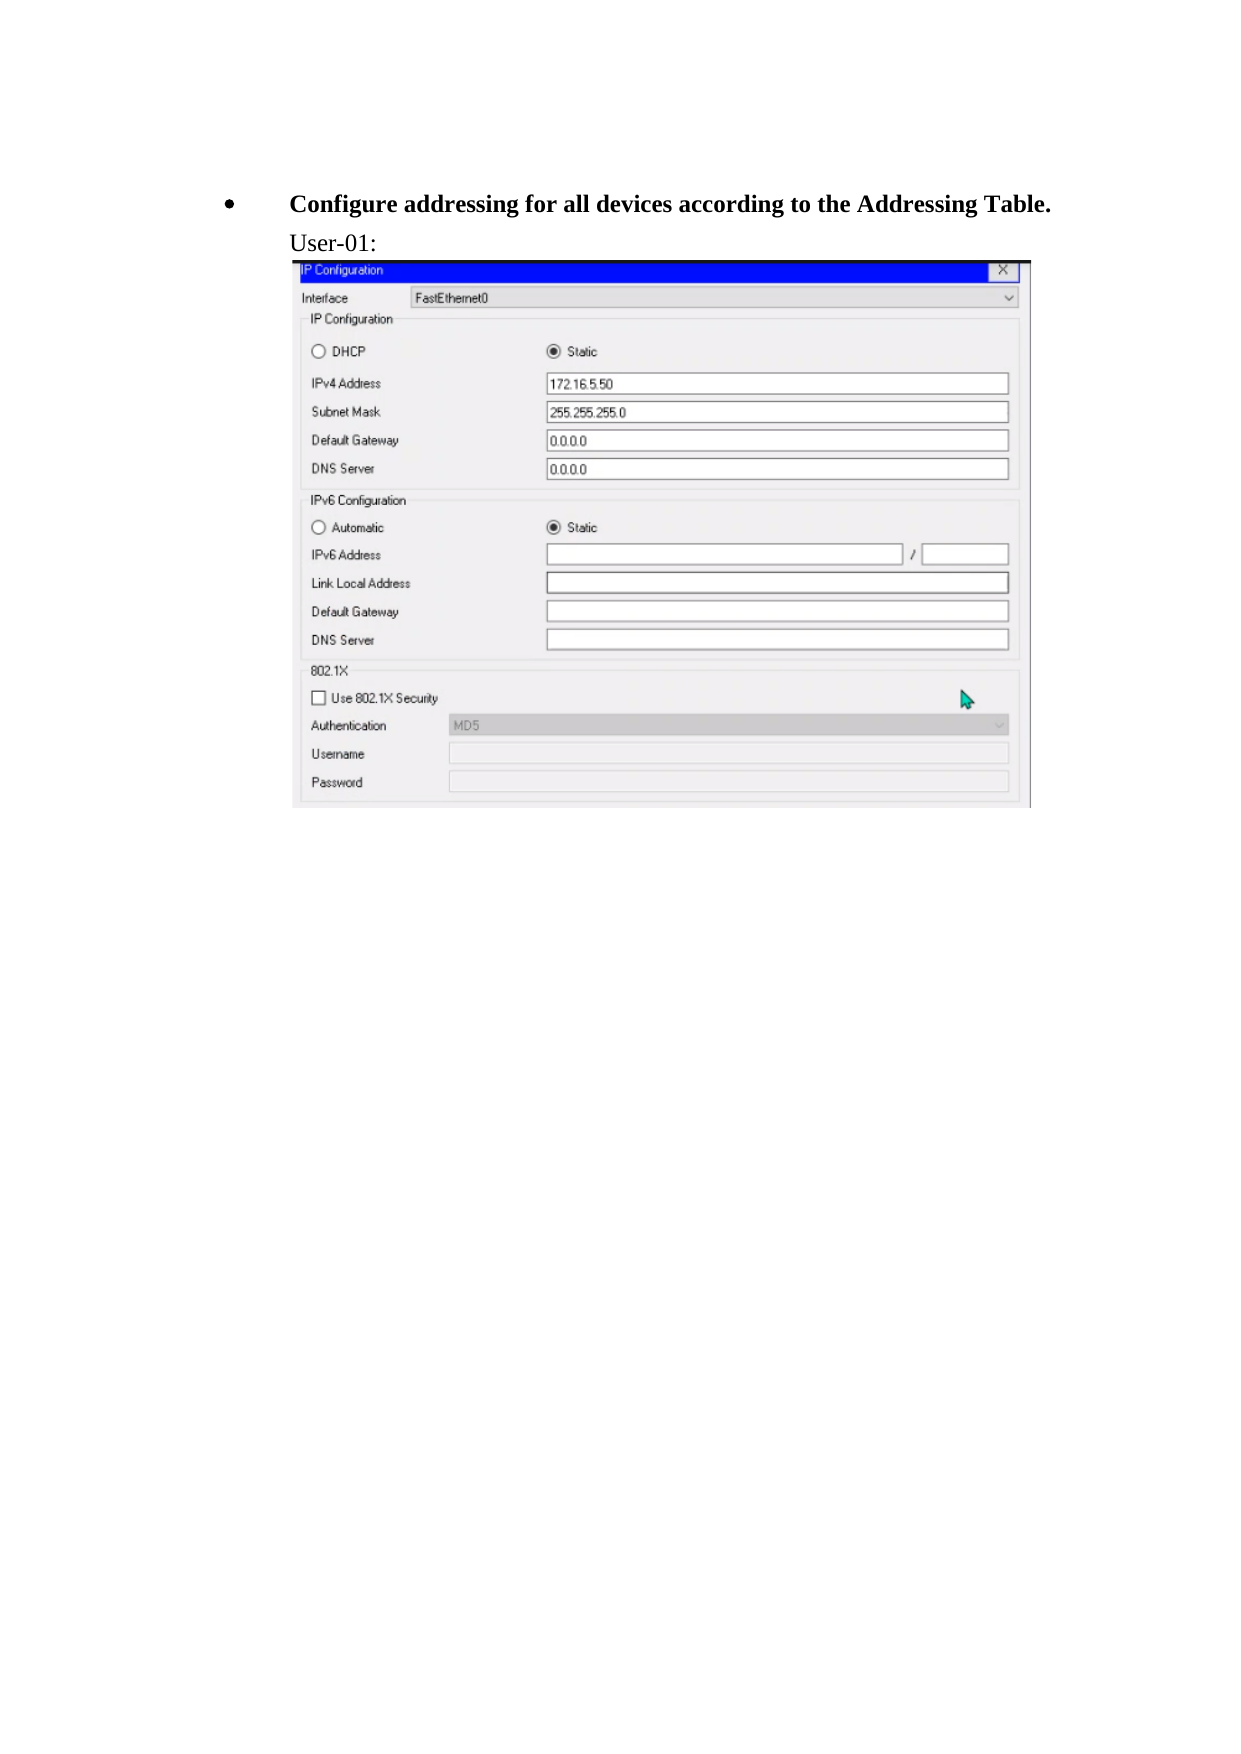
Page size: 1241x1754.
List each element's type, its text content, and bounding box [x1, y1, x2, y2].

picture [292, 260, 1032, 808]
list Configure addressing for all devices according to the Addressing Table. [225, 189, 1090, 218]
list User-01: [289, 228, 1090, 257]
